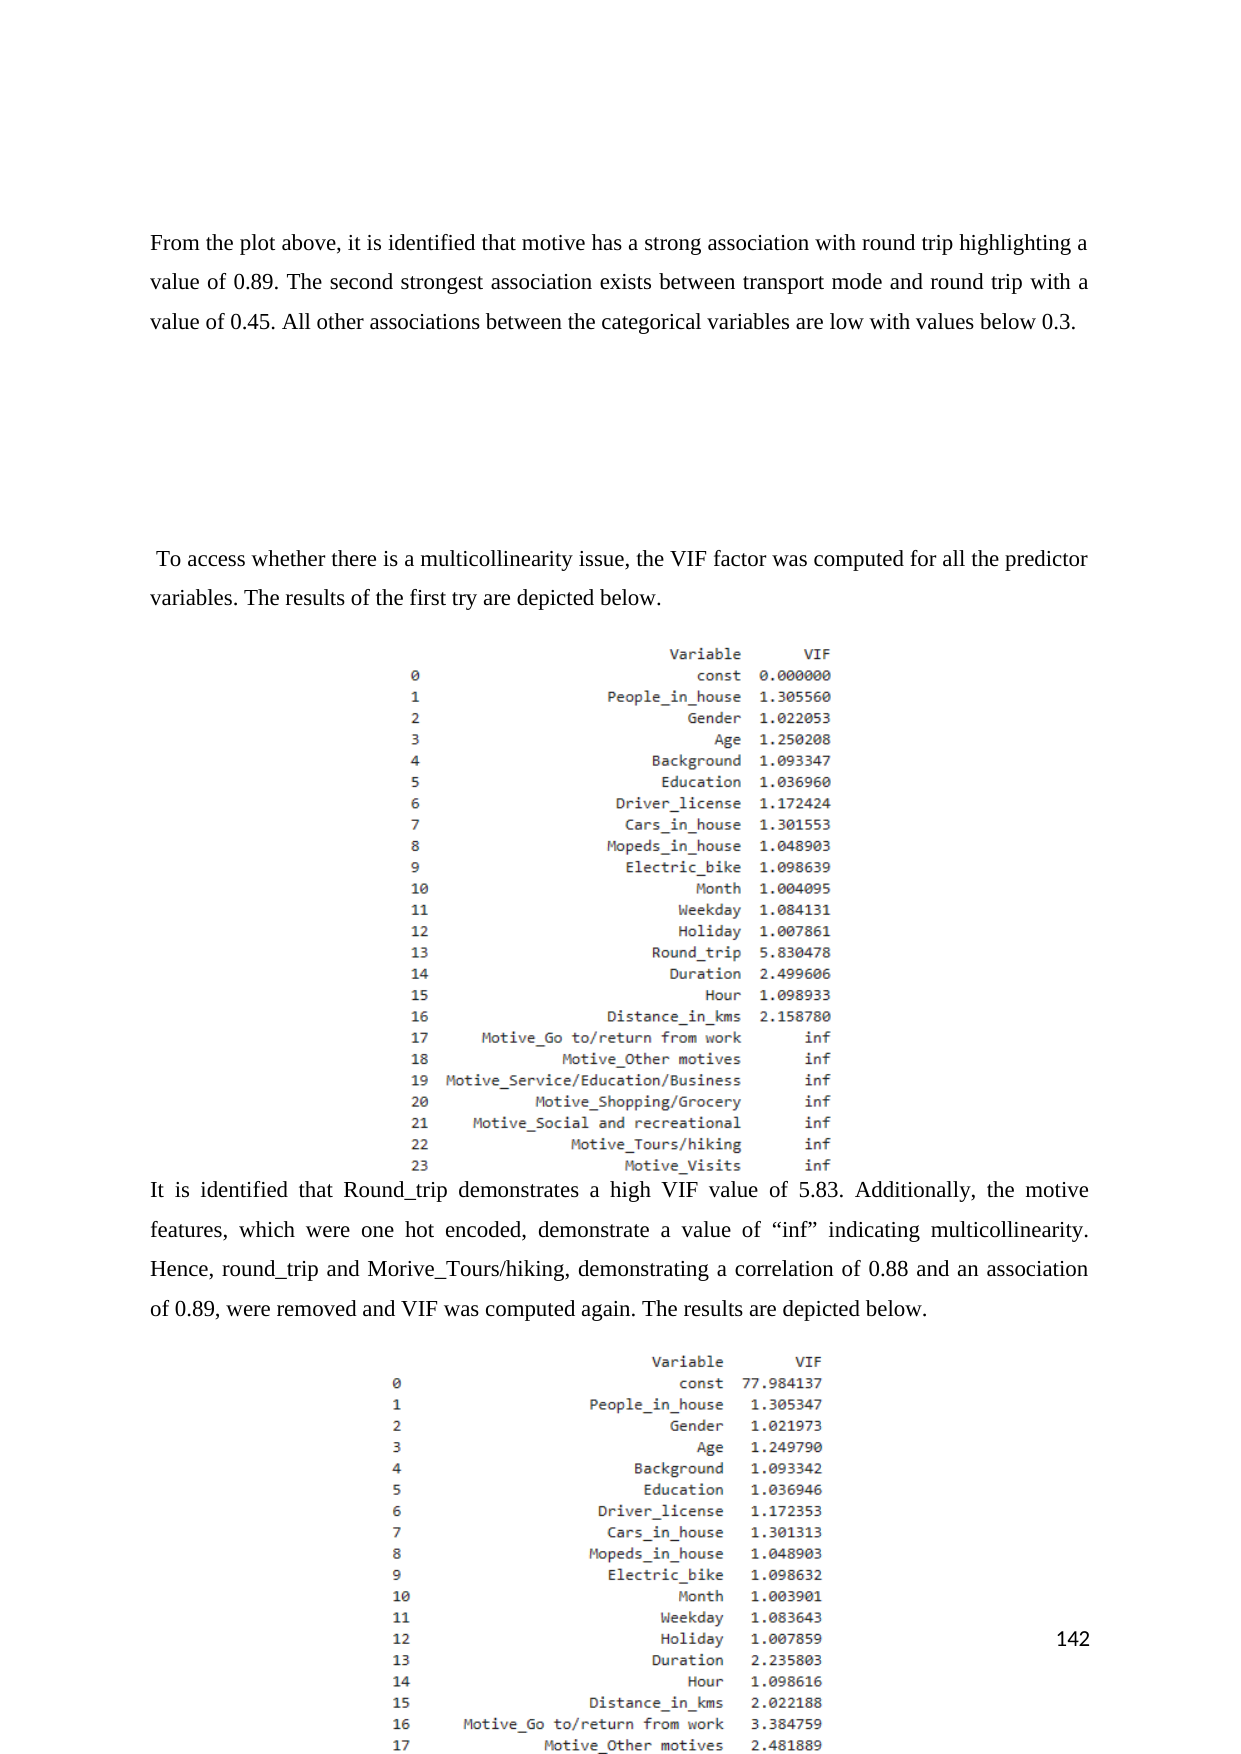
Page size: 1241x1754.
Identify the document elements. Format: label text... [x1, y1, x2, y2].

text It is identified that Round_trip demonstrates a high VIF value of 5.83. Additionally, the motive features, which were one hot encoded, demonstrate a value of “inf” indicating multicollinearity. Hence, round_trip and Morive_Tours/hiking, demonstrating a correlation of 0.88 and an association of 0.89, were removed and VIF was computed again. The results are depicted below. [150, 1176, 1090, 1321]
picture [398, 643, 842, 1177]
text To access whether there is a multicollinearity issue, the VIF factor was computed for all the predictor variables. The results of the first try are depicted below. [150, 545, 1090, 611]
text From the plot above, it is identified that motive has a strong association with round trip highlighting a value of 0.89. The second strongest association exists between transport mode and round trip with a value of 0.45. All other associations between the categorical variables are low with values below 0.3. [150, 229, 1090, 334]
picture [382, 1347, 825, 1754]
